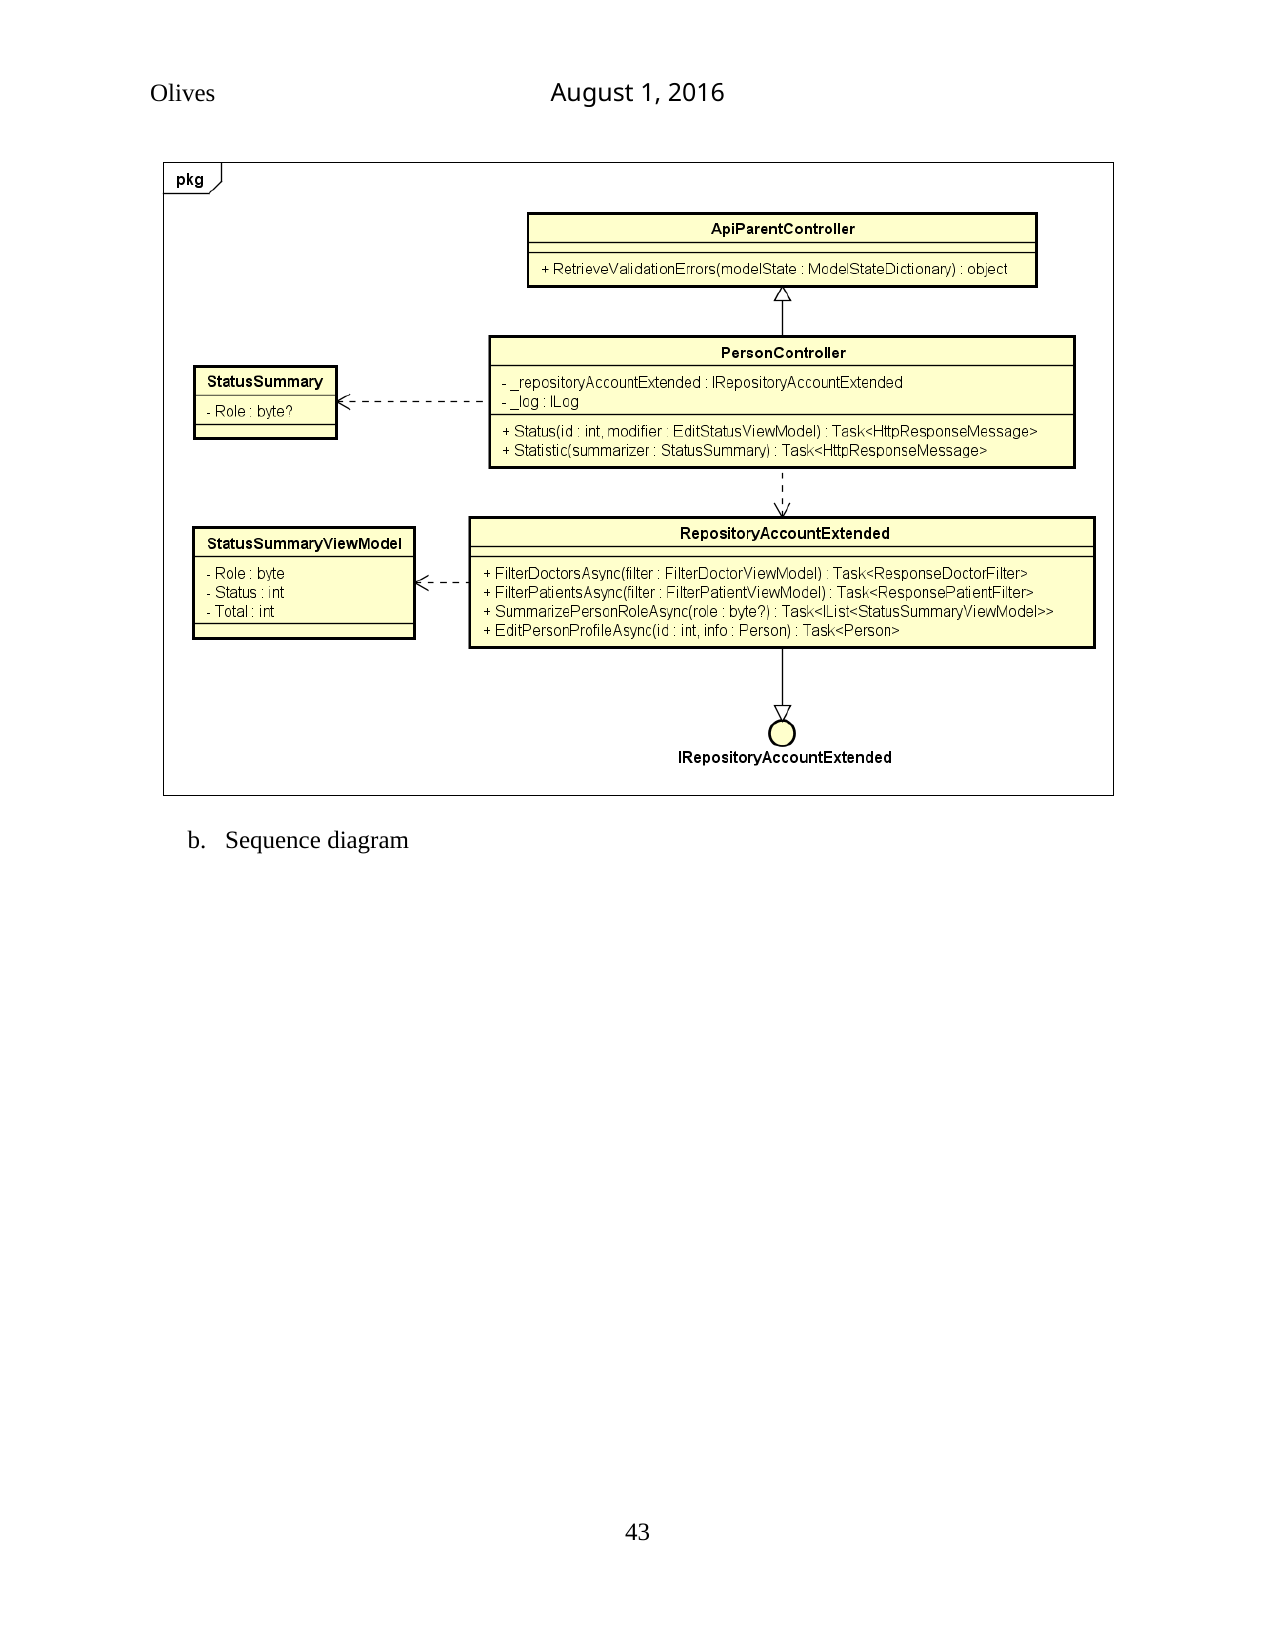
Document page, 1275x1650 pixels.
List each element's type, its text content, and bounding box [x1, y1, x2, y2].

picture [150, 150, 1125, 807]
list Sequence diagram [187, 825, 1125, 854]
